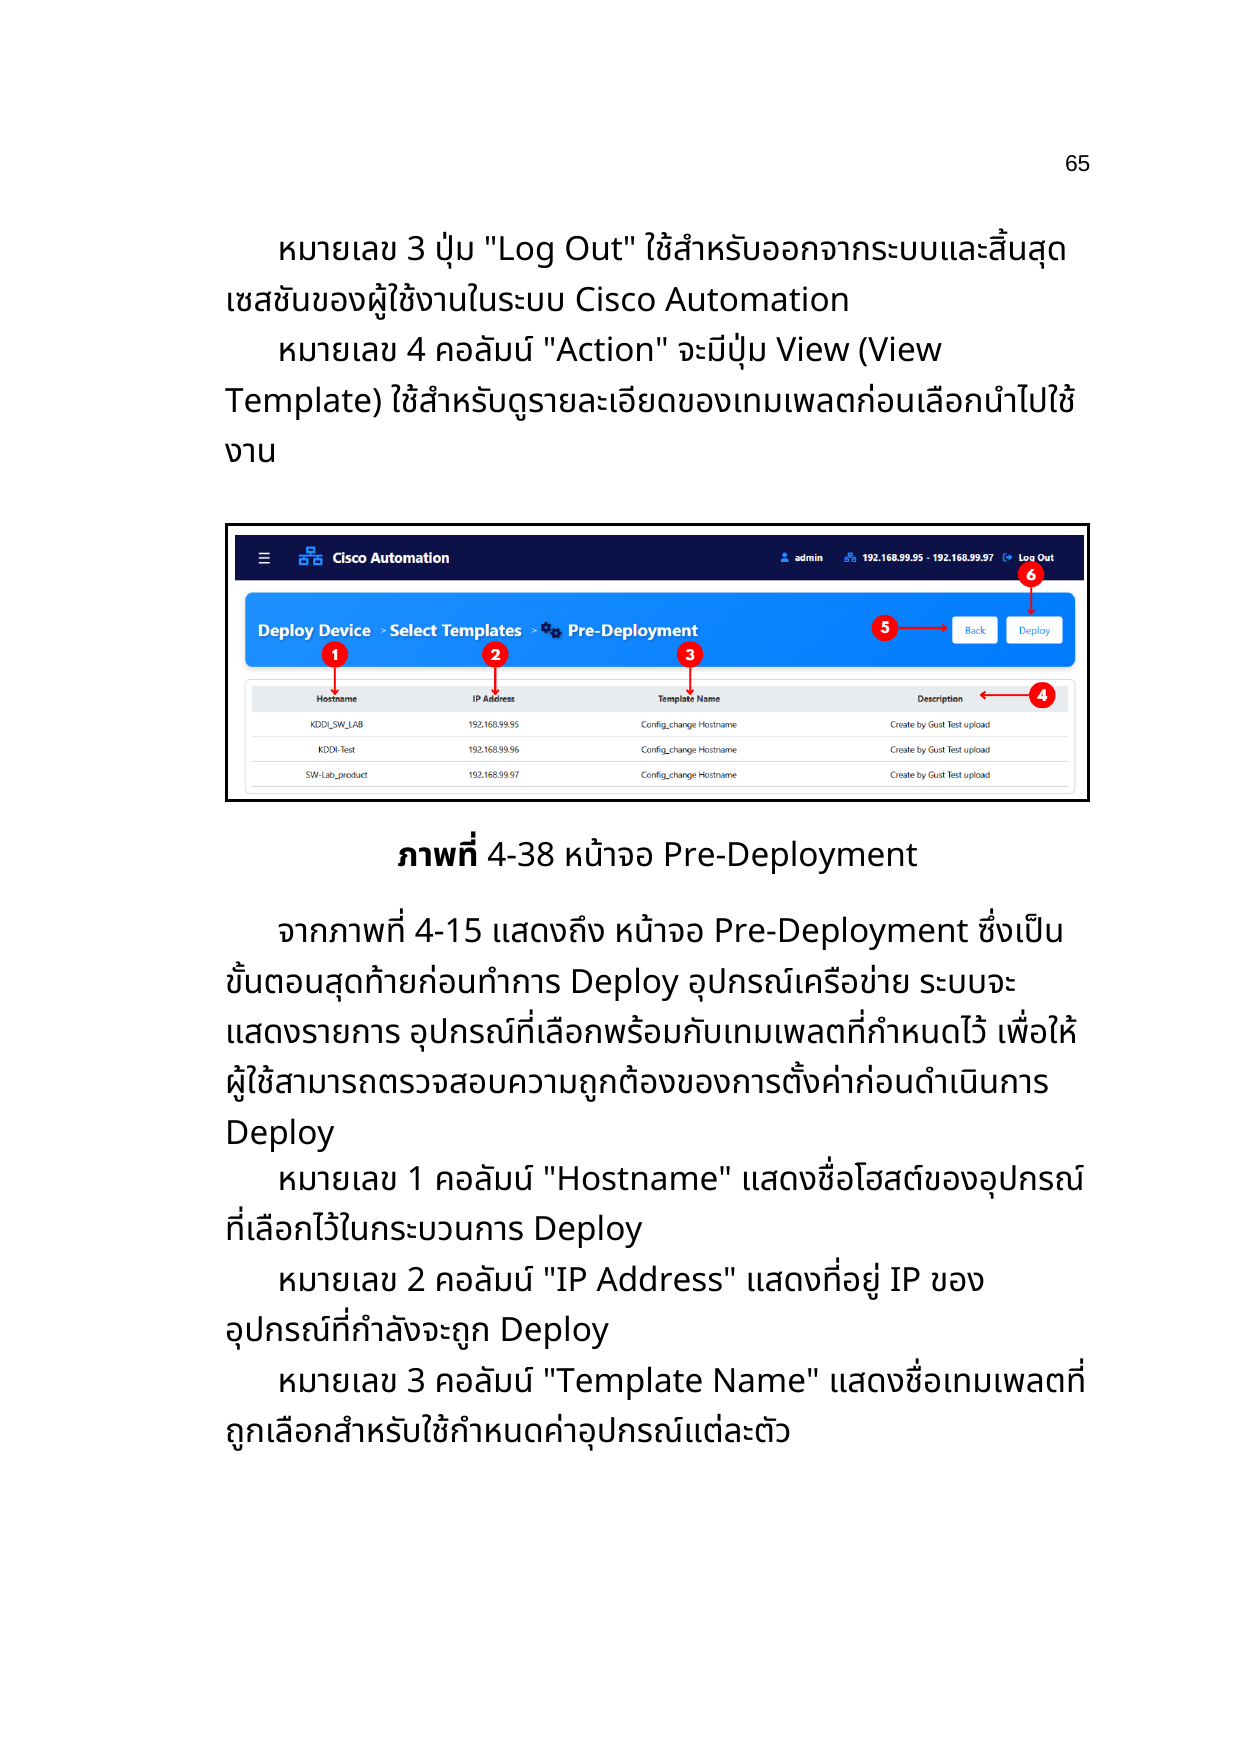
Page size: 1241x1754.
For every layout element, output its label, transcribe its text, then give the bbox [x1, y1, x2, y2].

text หมายเลข 1 คอลัมน์ "Hostname" แสดงชื่อโฮสต์ของอุปกรณ์ที่เลือกไว้ในกระบวนการ Deploy [225, 1154, 1090, 1256]
text จากภาพที่ 4-15 แสดงถึง หน้าจอ Pre-Deployment ซึ่งเป็น ขั้นตอนสุดท้ายก่อนทำการ Deploy อุปกรณ์เครือข่าย ระบบจะแสดงรายการ อุปกรณ์ที่เลือกพร้อมกับเทมเพลตที่กำหนดไว้ เพื่อให้ผู้ใช้สามารถตรวจสอบความถูกต้องของการตั้งค่าก่อนดำเนินการ Deploy [225, 907, 1090, 1154]
text หมายเลข 2 คอลัมน์ "IP Address" แสดงที่อยู่ IP ของอุปกรณ์ที่กำลังจะถูก Deploy [225, 1256, 1090, 1357]
text หมายเลข 3 คอลัมน์ "Template Name" แสดงชื่อเทมเพลตที่ถูกเลือกสำหรับใช้กำหนดค่าอุปกรณ์แต่ละตัว [225, 1357, 1090, 1458]
picture [228, 526, 1087, 799]
text หมายเลข 3 ปุ่ม "Log Out" ใช้สำหรับออกจากระบบและสิ้นสุดเซสชันของผู้ใช้งานในระบบ Cisco Automation [225, 225, 1090, 326]
text หมายเลข 4 คอลัมน์ "Action" จะมีปุ่ม View (View Template) ใช้สำหรับดูรายละเอียดของเทมเพลตก่อนเลือกนำไปใช้งาน [225, 326, 1090, 478]
